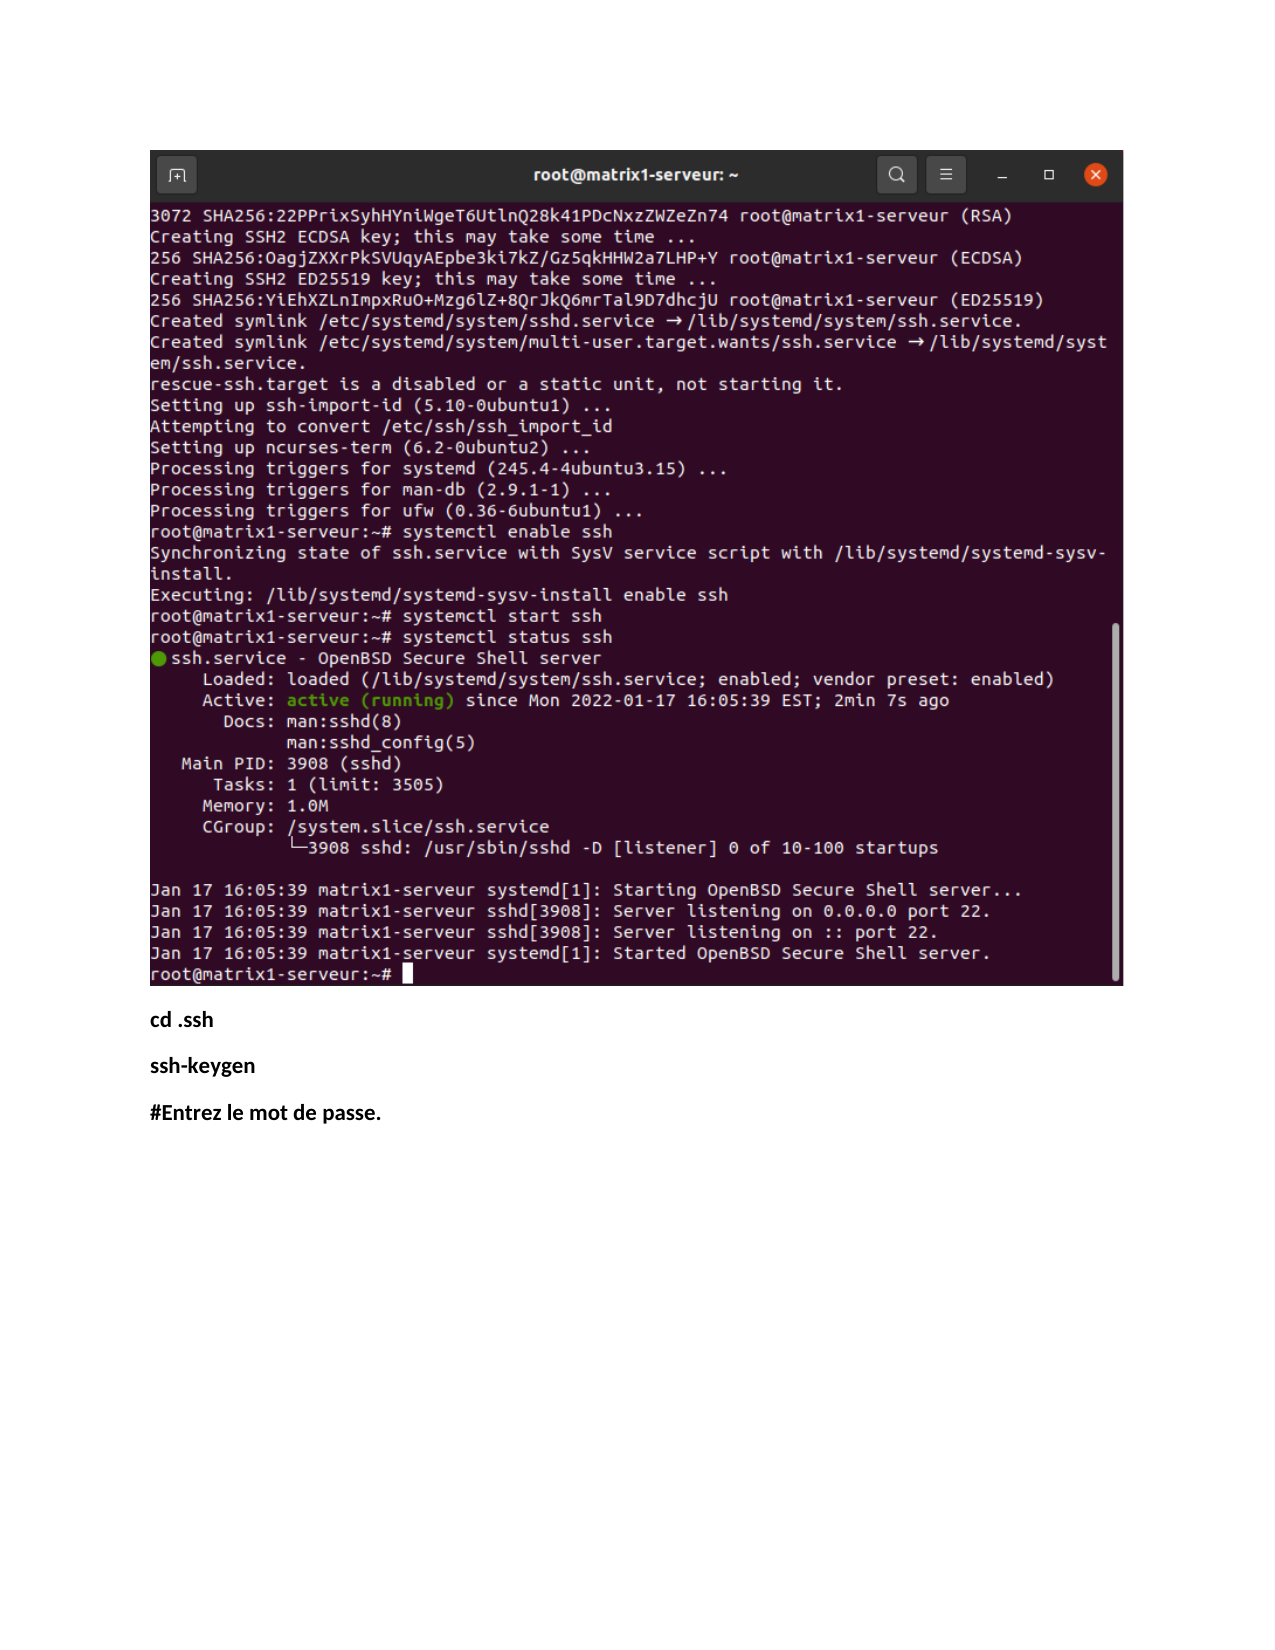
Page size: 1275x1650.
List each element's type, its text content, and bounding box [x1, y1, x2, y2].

text #Entrez le mot de passe. [150, 1098, 1125, 1127]
text cd .ssh [150, 1005, 1125, 1033]
picture [150, 150, 1124, 986]
text ssh-keygen [150, 1052, 1125, 1080]
